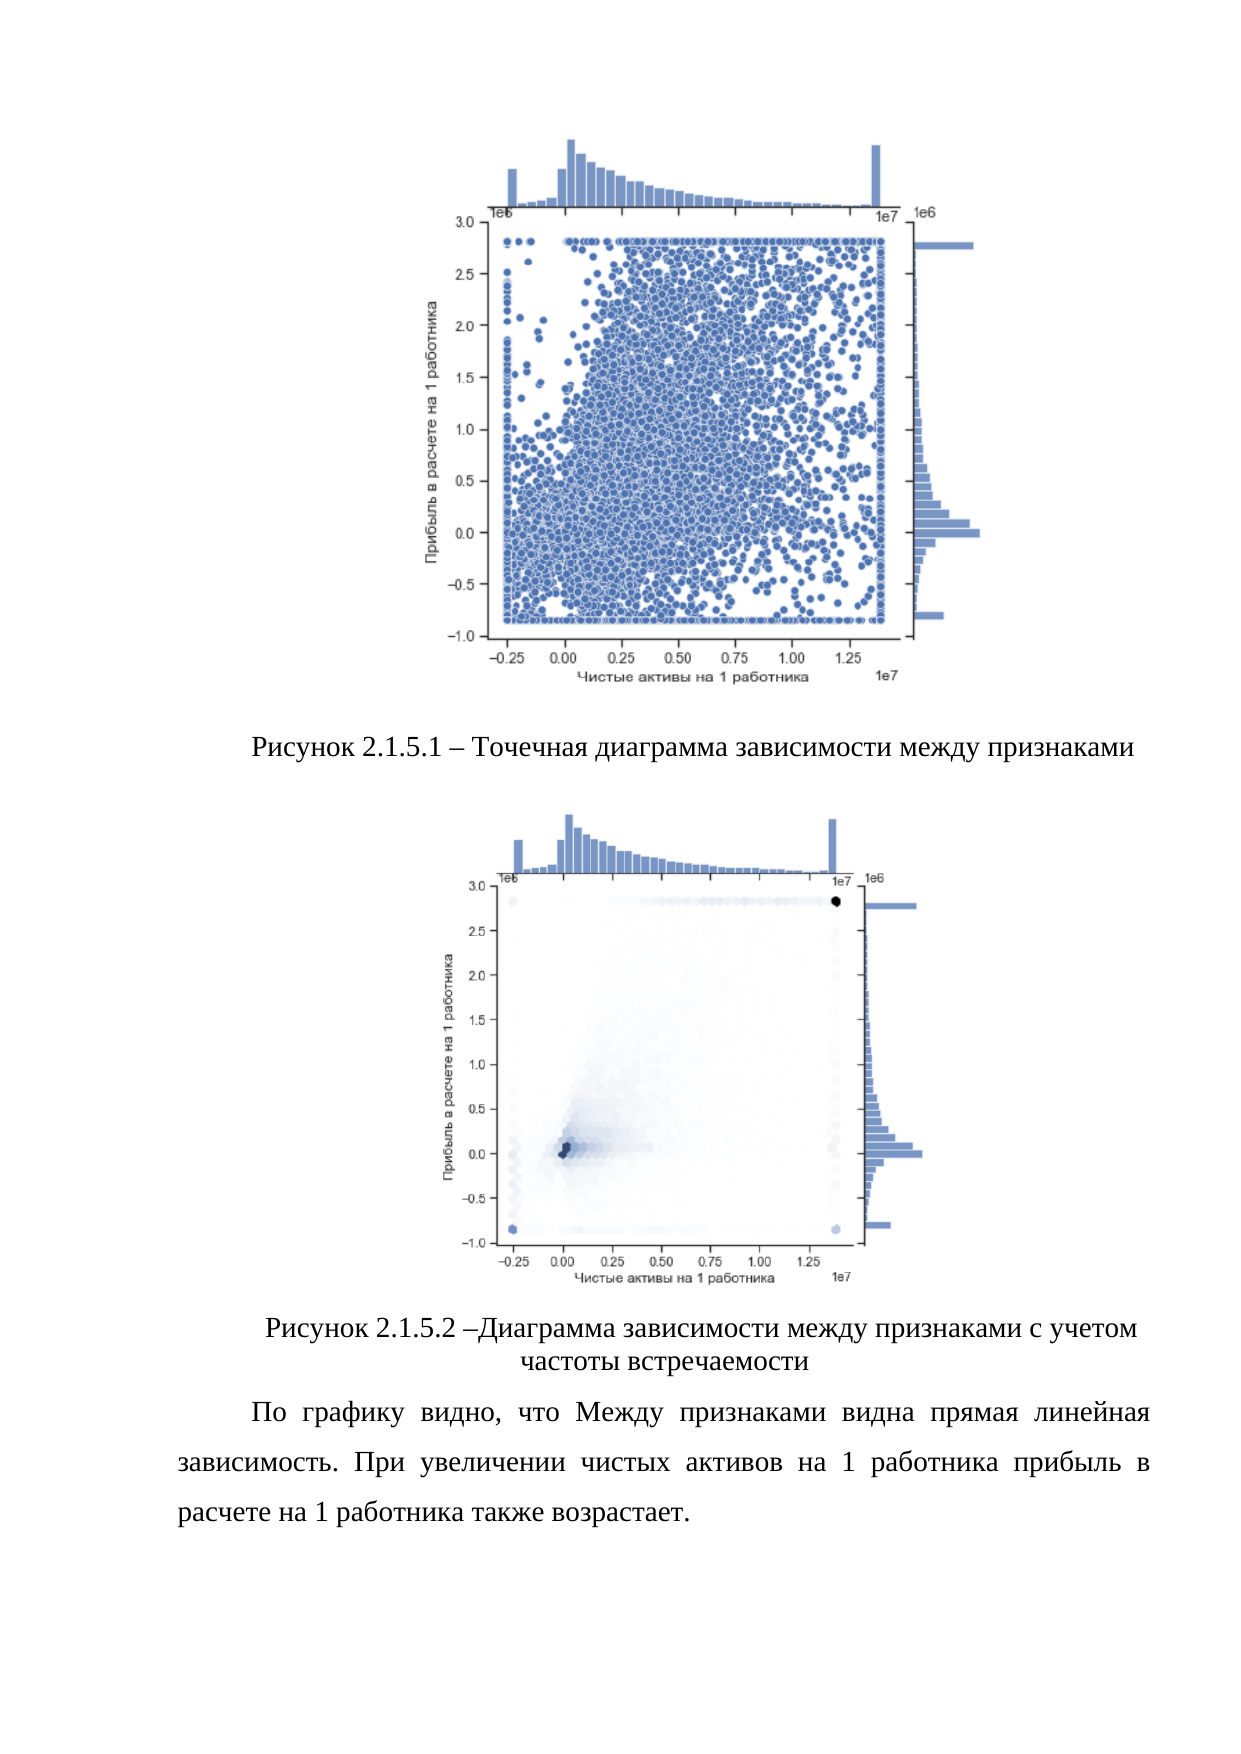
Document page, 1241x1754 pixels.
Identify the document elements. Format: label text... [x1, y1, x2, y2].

picture [397, 118, 1005, 699]
text Рисунок 2.1.5.1 – Точечная диаграмма зависимости между признаками [177, 729, 1152, 763]
text Рисунок 2.1.5.2 –Диаграмма зависимости между признаками с учетом частоты встречаемости [177, 1310, 1152, 1377]
text По графику видно, что Между признаками видна прямая линейная зависимость. При увеличении чистых активов на 1 работника прибыль в расчете на 1 работника также возрастает. [177, 1394, 1152, 1528]
picture [381, 796, 948, 1296]
